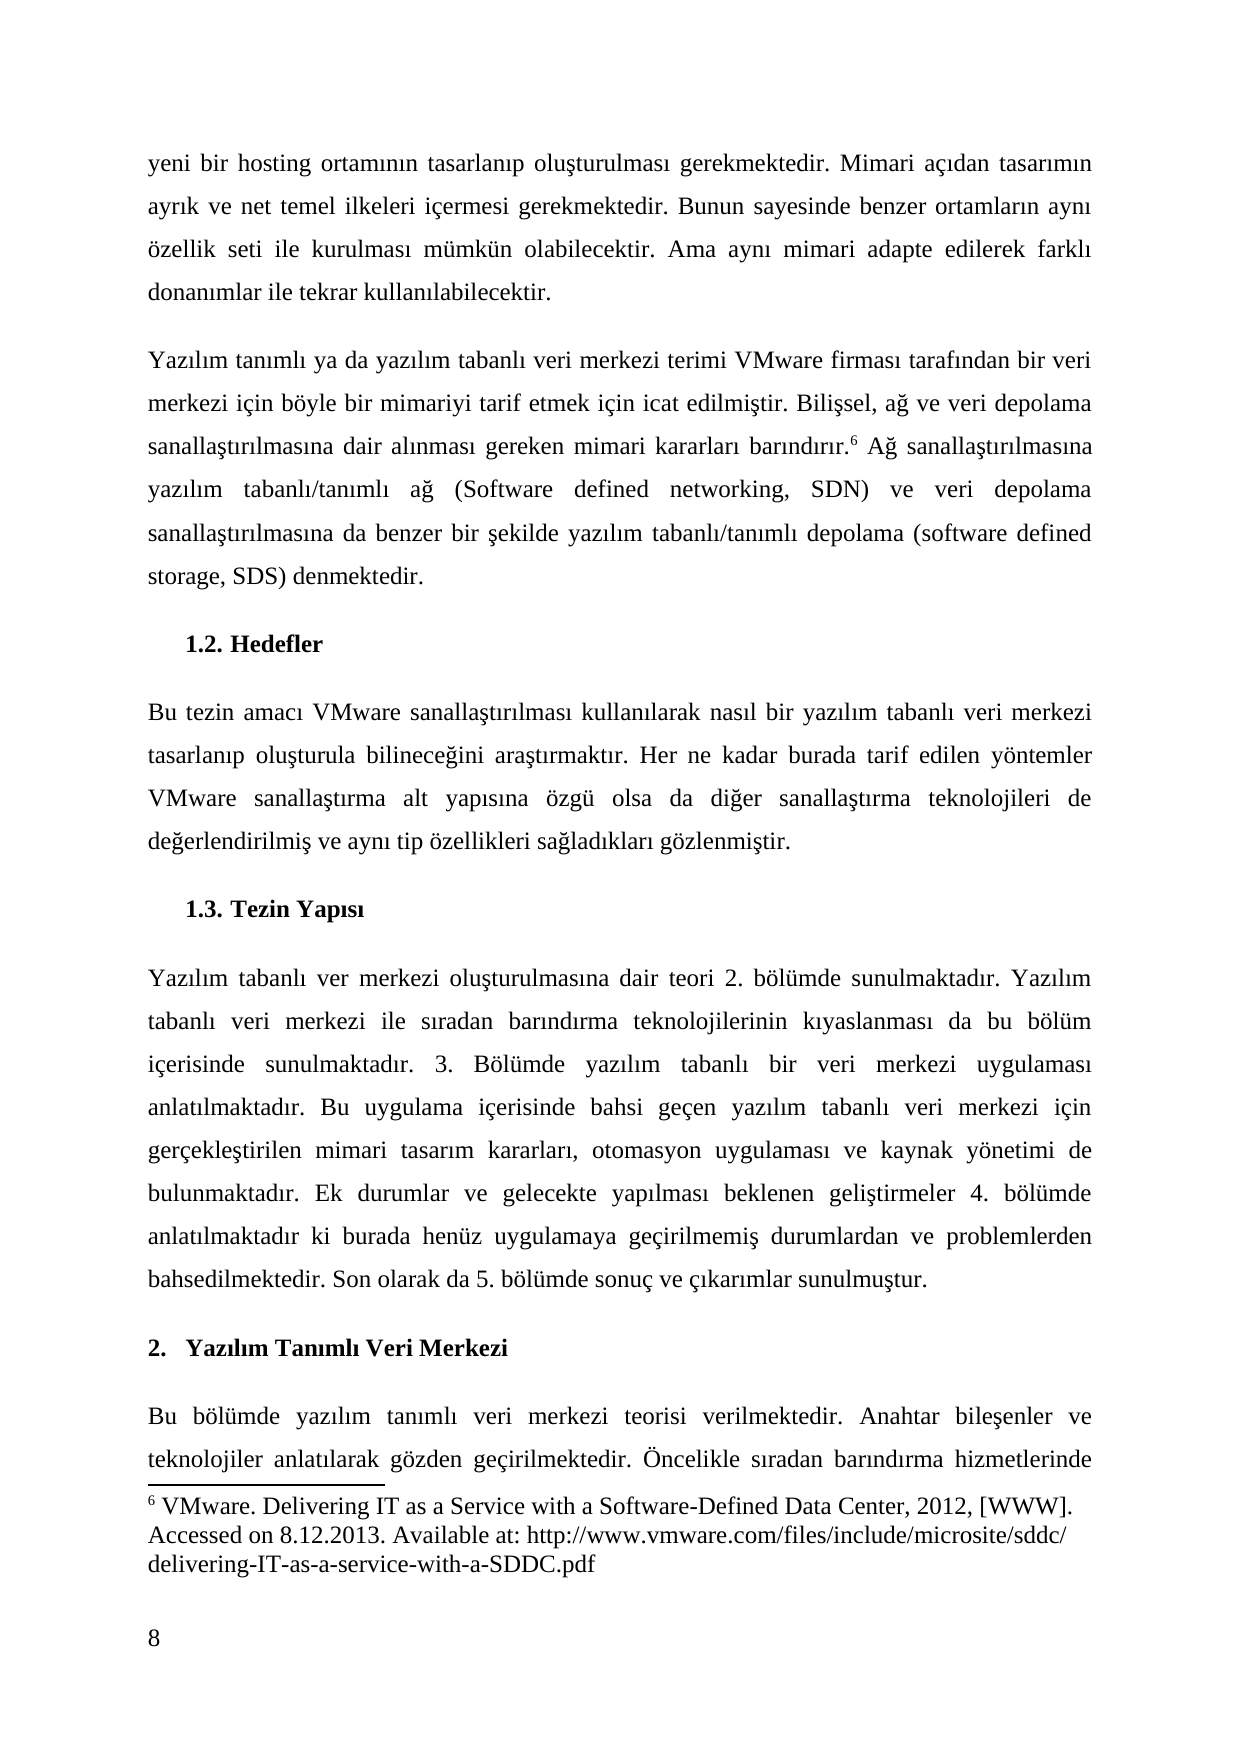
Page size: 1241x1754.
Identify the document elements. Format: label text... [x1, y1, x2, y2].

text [148, 1401, 1093, 1473]
text Bu tezin amacı VMware sanallaştırılması kullanılarak nasıl bir yazılım tabanlı veri merkezi tasarlanıp oluşturula bilineceğini araştırmaktır. Her ne kadar burada tarif edilen yöntemler VMware sanallaştırma alt yapısına özgü olsa da diğer sanallaştırma teknolojileri de değerlendirilmiş ve aynı tip özellikleri sağladıkları gözlenmiştir. [148, 697, 1093, 855]
text Yazılım tabanlı ver merkezi oluşturulmasına dair teori 2. bölümde sunulmaktadır. Yazılım tabanlı veri merkezi ile sıradan barındırma teknolojilerinin kıyaslanması da bu bölüm içerisinde sunulmaktadır. 3. Bölümde yazılım tabanlı bir veri merkezi uygulaması anlatılmaktadır. Bu uygulama içerisinde bahsi geçen yazılım tabanlı veri merkezi için gerçekleştirilen mimari tasarım kararları, otomasyon uygulaması ve kaynak yönetimi de bulunmaktadır. Ek durumlar ve gelecekte yapılması beklenen geliştirmeler 4. bölümde anlatılmaktadır ki burada henüz uygulamaya geçirilmemiş durumlardan ve problemlerden bahsedilmektedir. Son olarak da 5. bölümde sonuç ve çıkarımlar sunulmuştur. [148, 963, 1093, 1293]
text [148, 148, 1093, 306]
list Hedefler [185, 629, 1093, 658]
text Yazılım tanımlı ya da yazılım tabanlı veri merkezi terimi VMware firması tarafından bir veri merkezi için böyle bir mimariyi tarif etmek için icat edilmiştir. Bilişsel, ağ ve veri depolama sanallaştırılmasına dair alınması gereken mimari kararları barındırır. Ağ sanallaştırılmasına yazılım tabanlı/tanımlı ağ (Software defined networking, SDN) ve veri depolama sanallaştırılmasına da benzer bir şekilde yazılım tabanlı/tanımlı depolama (software defined storage, SDS) denmektedir. [148, 345, 1093, 589]
text Yazılım Tanımlı Veri Merkezi [148, 1333, 1093, 1361]
list Tezin Yapısı [185, 894, 1093, 923]
